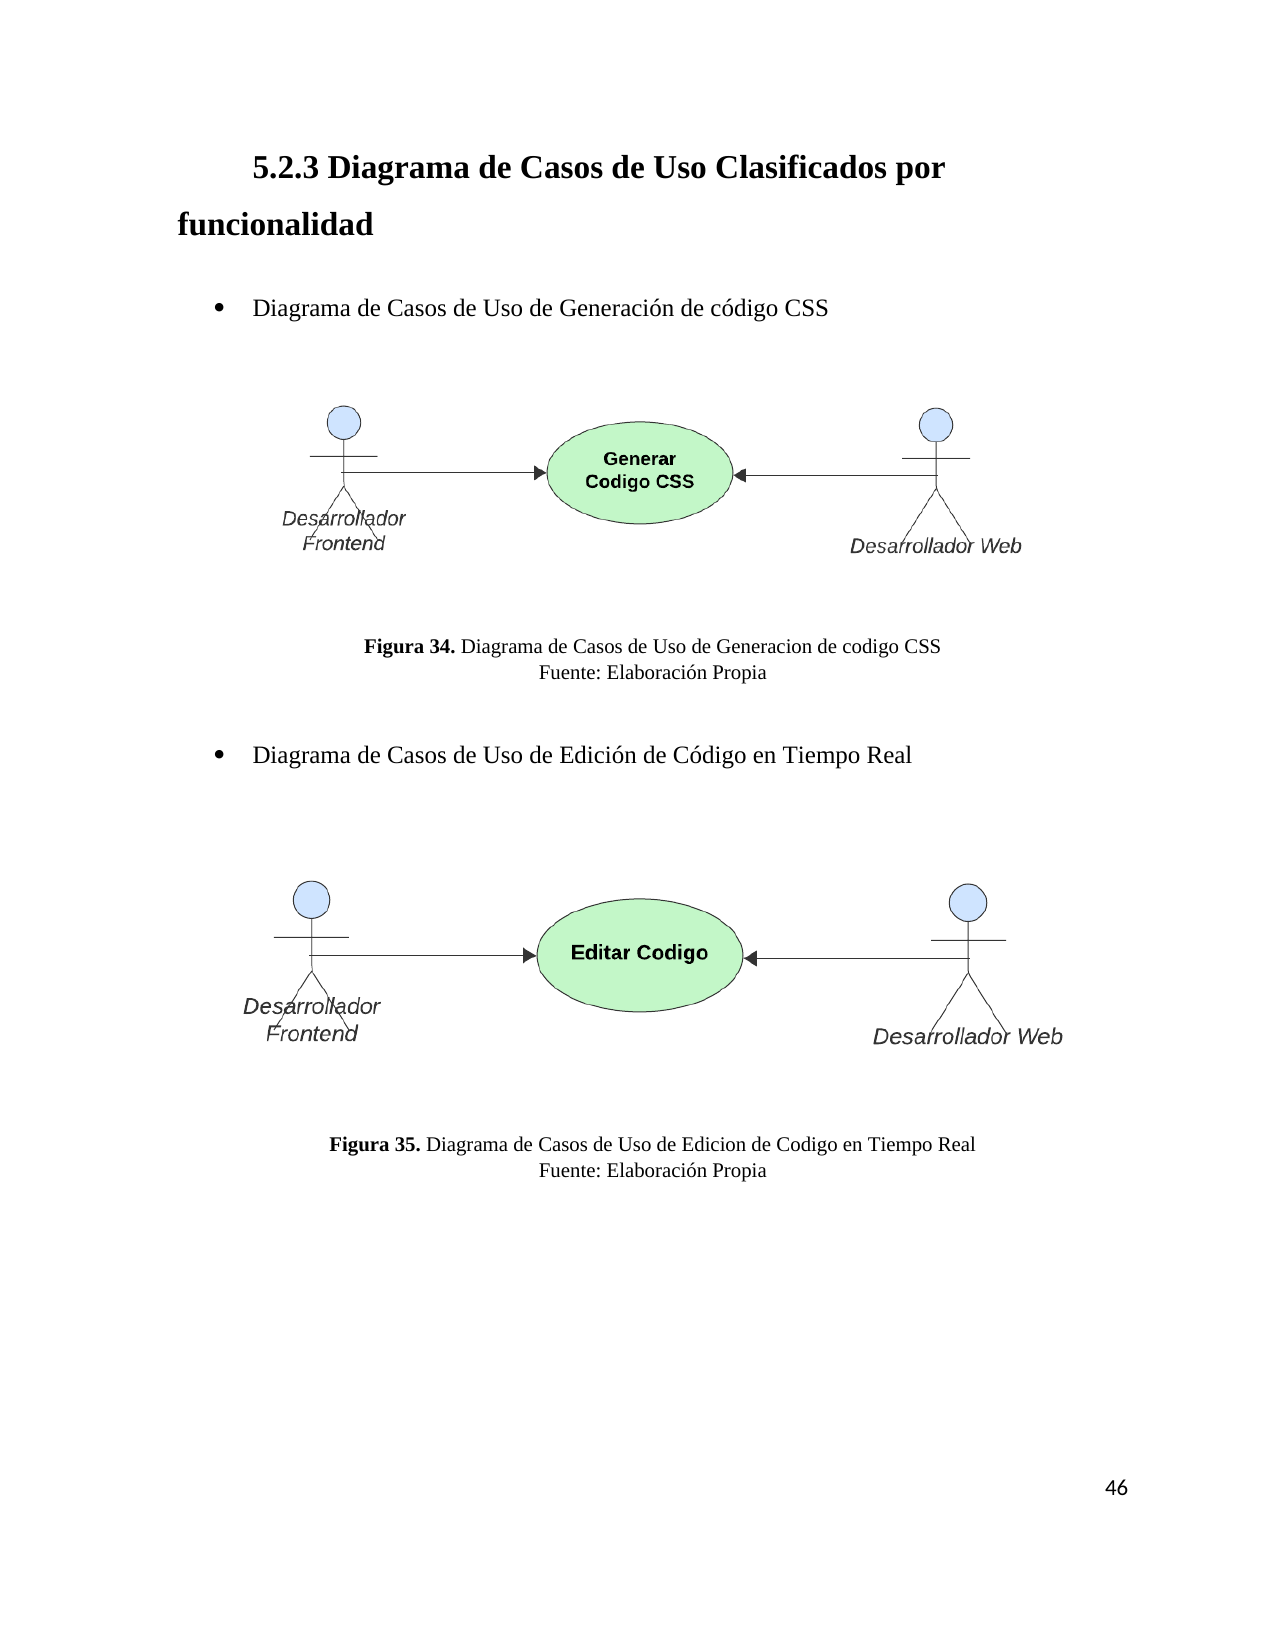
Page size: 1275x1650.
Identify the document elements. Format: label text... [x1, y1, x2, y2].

subtitle 5.2.3 Diagrama de Casos de Uso Clasificados por funcionalidad [177, 147, 1128, 243]
list Fuente: Elaboración Propia [177, 660, 1128, 684]
picture [235, 340, 1070, 615]
picture [177, 787, 1113, 1113]
list Fuente: Elaboración Propia [177, 1158, 1128, 1182]
list Diagrama de Casos de Uso de Generación de código CSS [215, 293, 1128, 322]
text Figura 35. Diagrama de Casos de Uso de Edicion de Codigo en Tiempo Real [177, 1132, 1128, 1156]
list Diagrama de Casos de Uso de Edición de Código en Tiempo Real [215, 740, 1128, 768]
text Figura 34. Diagrama de Casos de Uso de Generacion de codigo CSS [177, 634, 1128, 658]
